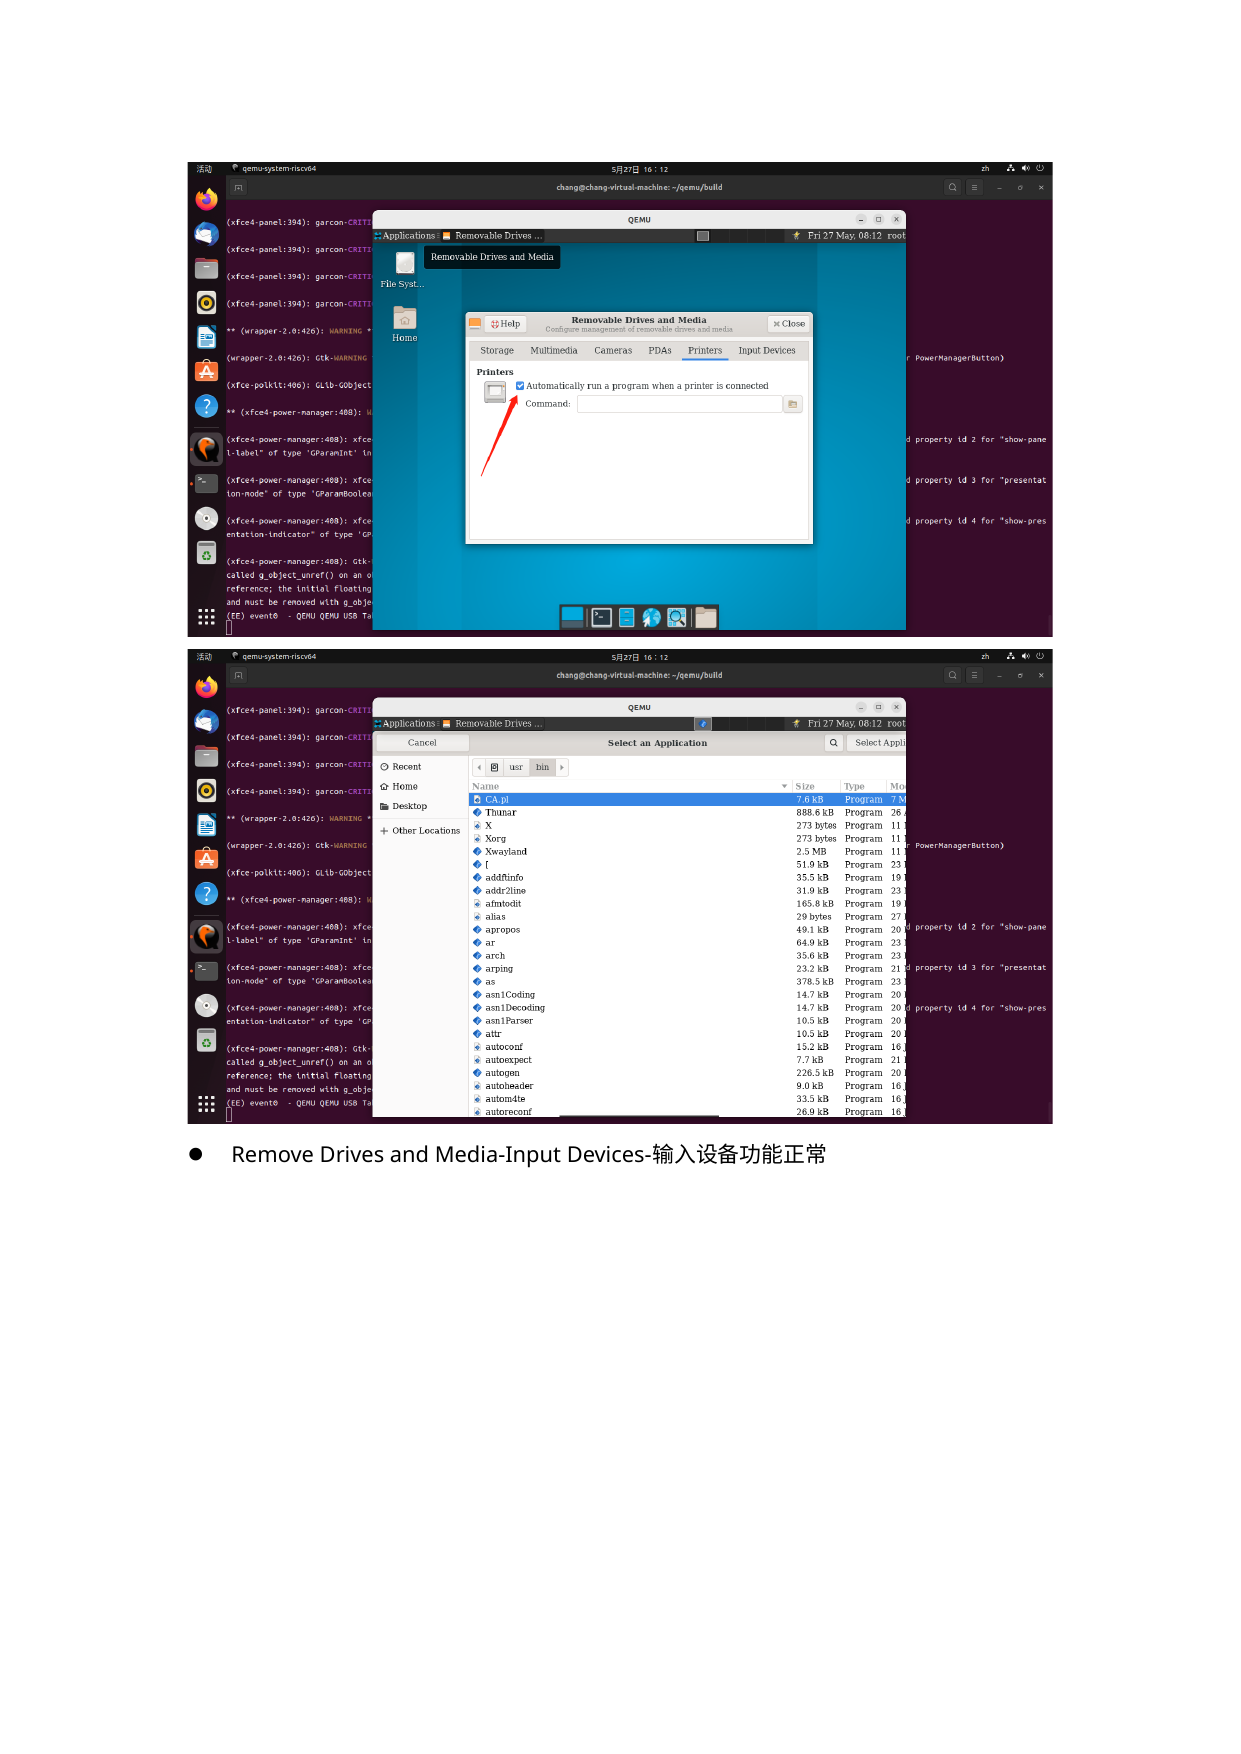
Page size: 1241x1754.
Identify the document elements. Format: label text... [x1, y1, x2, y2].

picture [187, 162, 1053, 637]
list Remove Drives and Media-Input Devices-输入设备功能正常 [187, 1137, 1053, 1169]
picture [187, 649, 1053, 1124]
